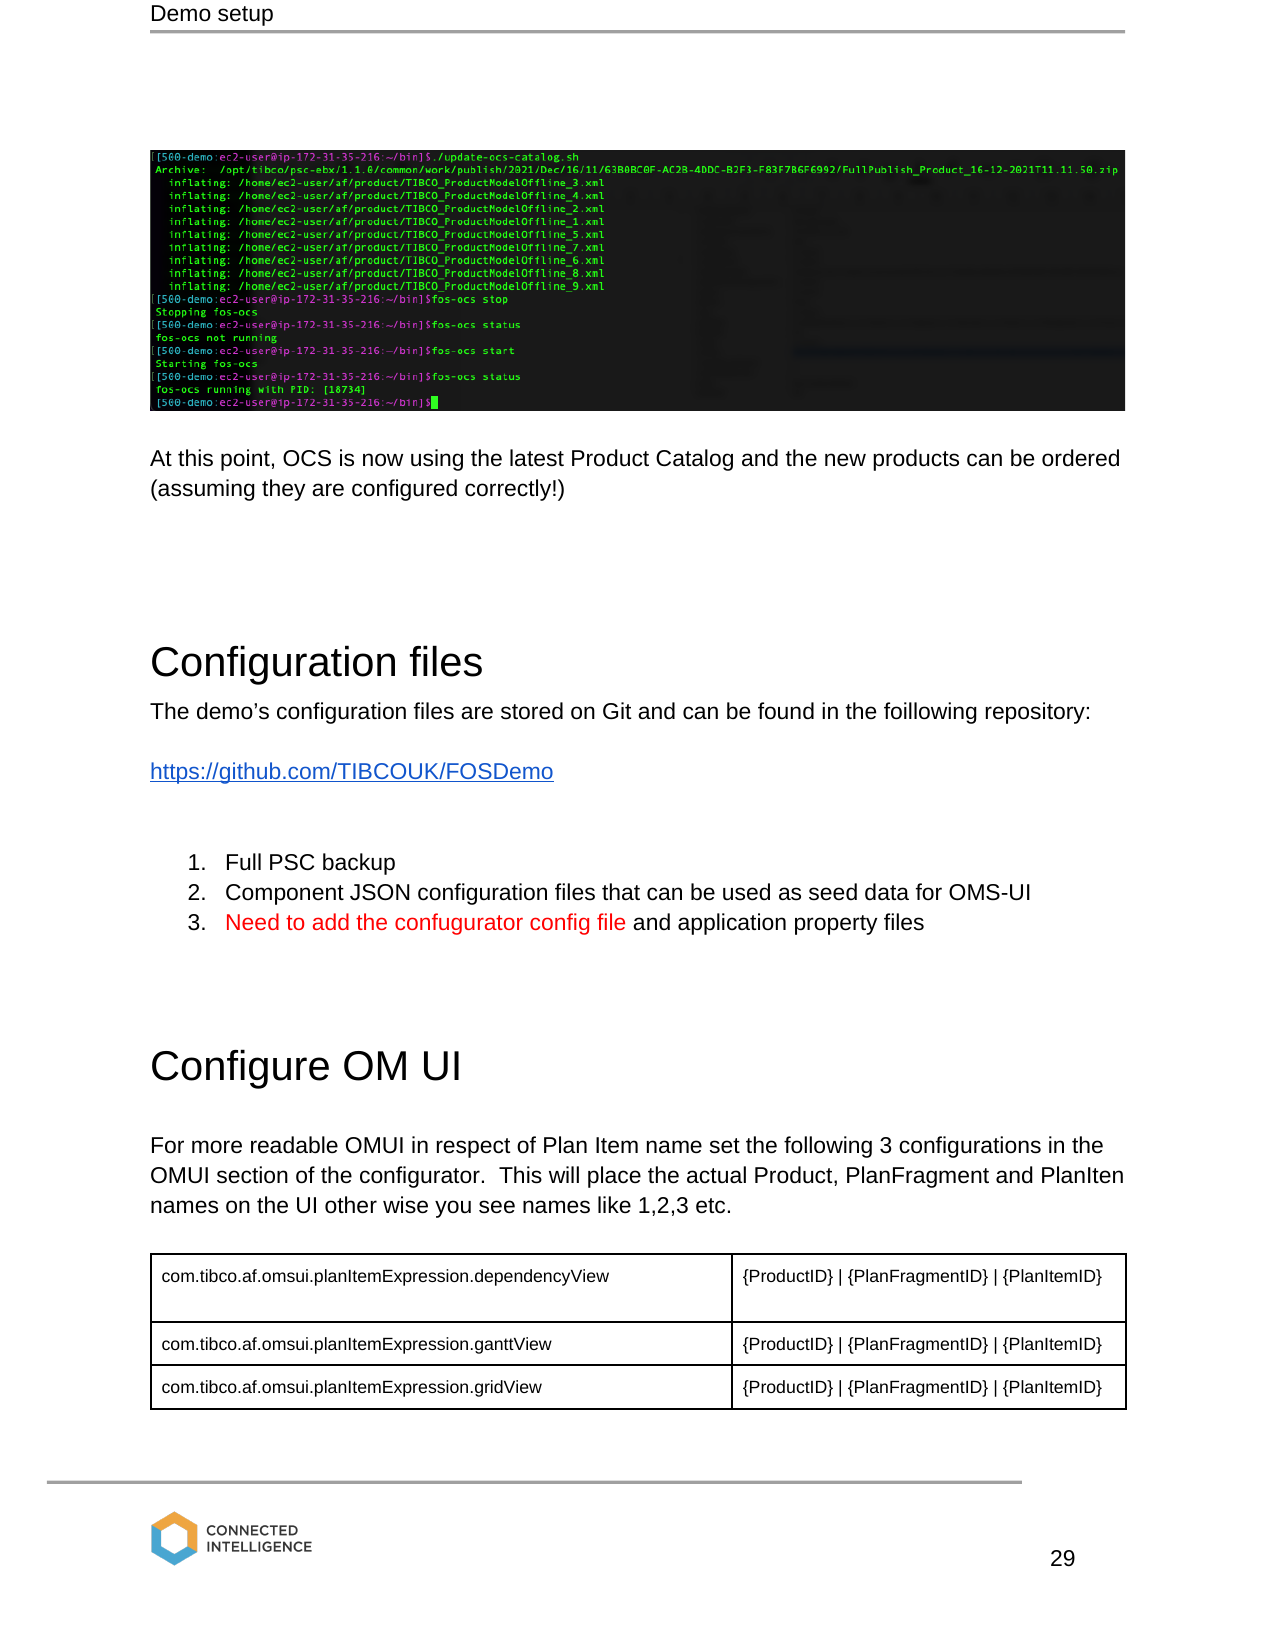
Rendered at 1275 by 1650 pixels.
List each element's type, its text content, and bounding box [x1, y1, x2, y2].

list Need to add the confugurator config file and application property files [187, 909, 1125, 935]
table_cell {ProductID} | {PlanFragmentID} | {PlanItemID} [733, 1323, 1125, 1364]
text https://github.com/TIBCOUK/FOSDemo [150, 758, 1125, 784]
text The demo’s configuration files are stored on Git and can be found in the foillowing repository: [150, 698, 1125, 724]
table_header {ProductID} | {PlanFragmentID} | {PlanItemID} [733, 1255, 1125, 1321]
table_cell com.tibco.af.omsui.planItemExpression.gridView [152, 1366, 731, 1407]
subtitle Configuration files [150, 637, 1125, 685]
text For more readable OMUI in respect of Plan Item name set the following 3 configurations in the OMUI section of the configurator. This will place the actual Product, PlanFragment and PlanIten names on the UI other wise you see names like 1,2,3 etc. [150, 1132, 1125, 1219]
list Full PSC backup [187, 849, 1125, 875]
picture [150, 150, 1125, 411]
table_cell {ProductID} | {PlanFragmentID} | {PlanItemID} [733, 1366, 1125, 1407]
list Component JSON configuration files that can be used as seed data for OMS-UI [187, 879, 1125, 905]
picture [150, 1510, 313, 1567]
table_cell com.tibco.af.omsui.planItemExpression.ganttView [152, 1323, 731, 1364]
subtitle Configure OM UI [150, 1041, 1125, 1089]
table_header com.tibco.af.omsui.planItemExpression.dependencyView [152, 1255, 731, 1321]
text At this point, OCS is now using the latest Product Catalog and the new products can be ordered (assuming they are configured correctly!) [150, 444, 1125, 501]
